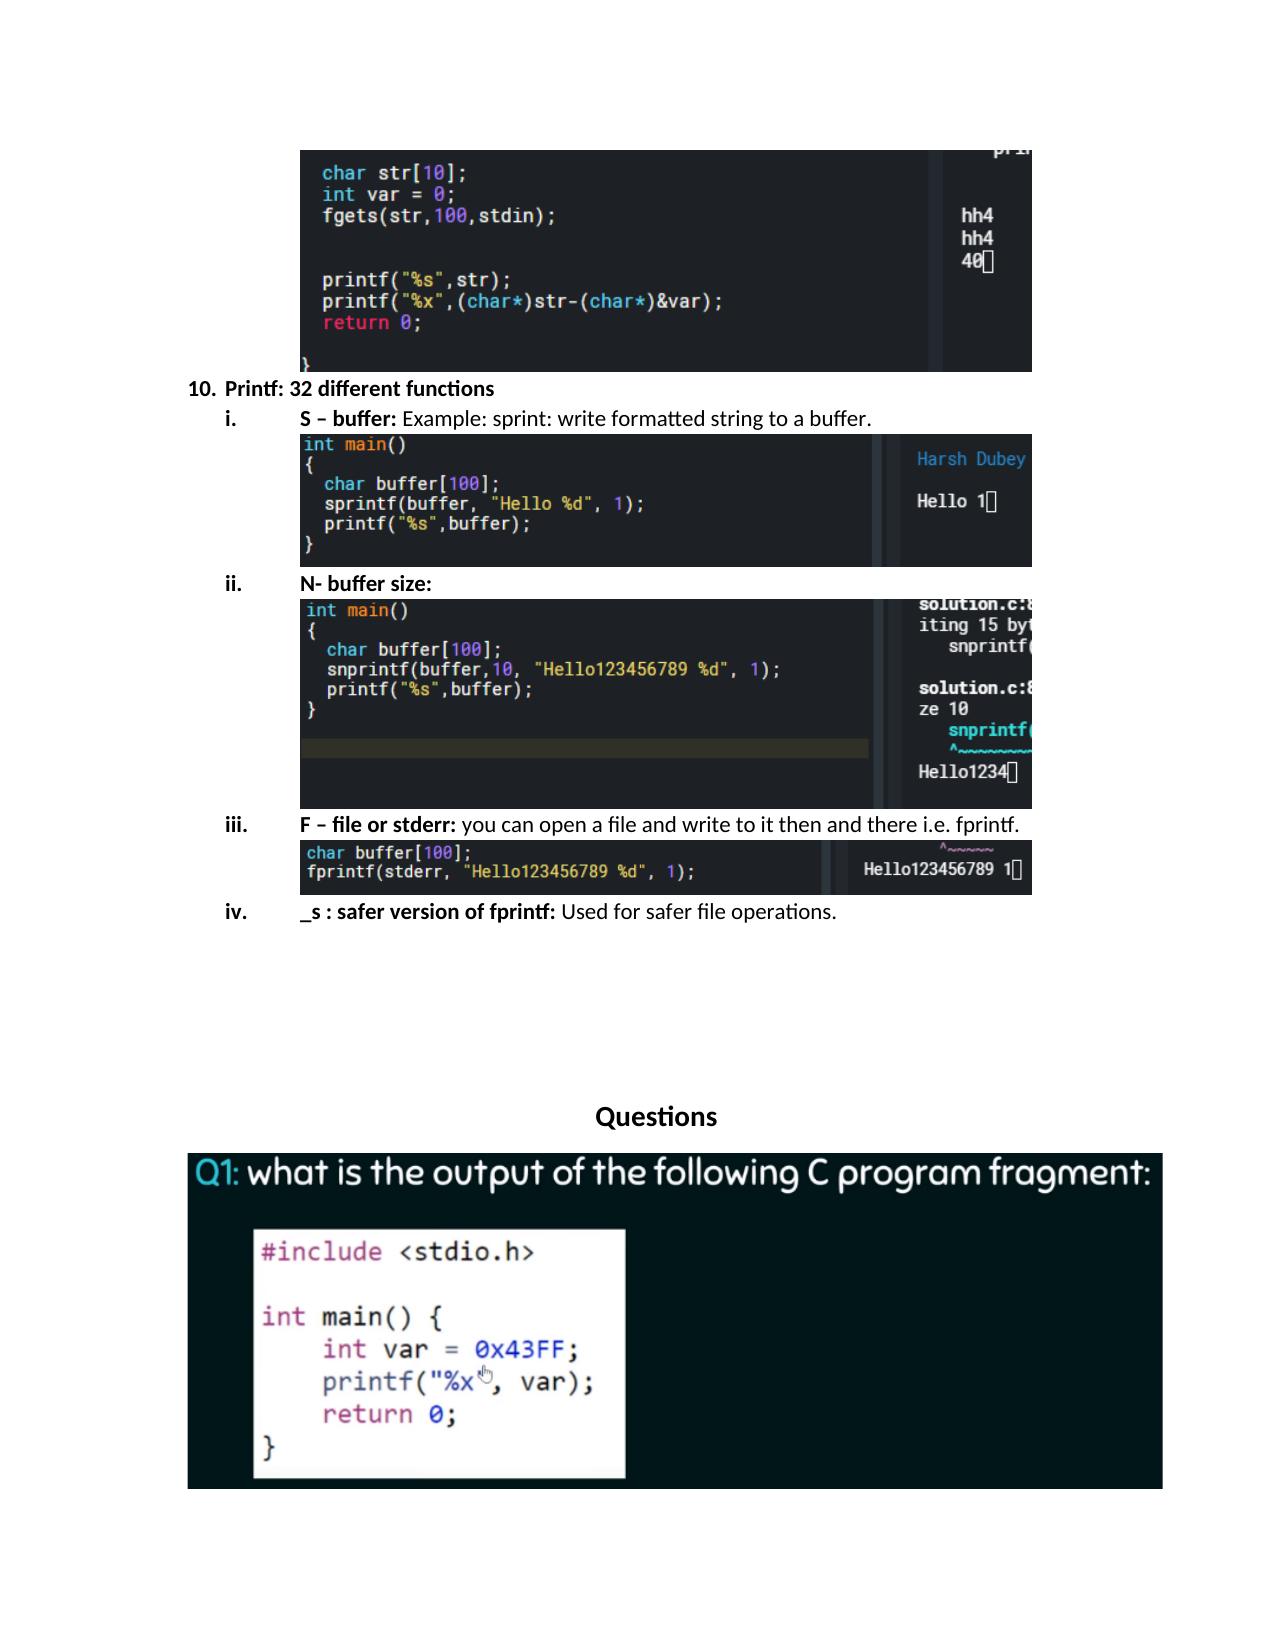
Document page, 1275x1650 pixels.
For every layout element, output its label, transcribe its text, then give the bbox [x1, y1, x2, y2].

picture [300, 840, 1032, 895]
list S – buffer: Example: sprint: write formatted string to a buffer. [225, 404, 1125, 432]
list _s : safer version of fprintf: Used for safer file operations. [225, 897, 1125, 925]
picture [300, 434, 1032, 567]
picture [300, 150, 1032, 372]
text Questions [187, 1098, 1125, 1134]
picture [187, 1153, 1163, 1489]
picture [300, 599, 1032, 809]
list F – file or stderr: you can open a file and write to it then and there i.e. fprintf. [225, 810, 1125, 838]
list Printf: 32 different functions [187, 374, 1125, 402]
list N- buffer size: [225, 569, 1125, 597]
